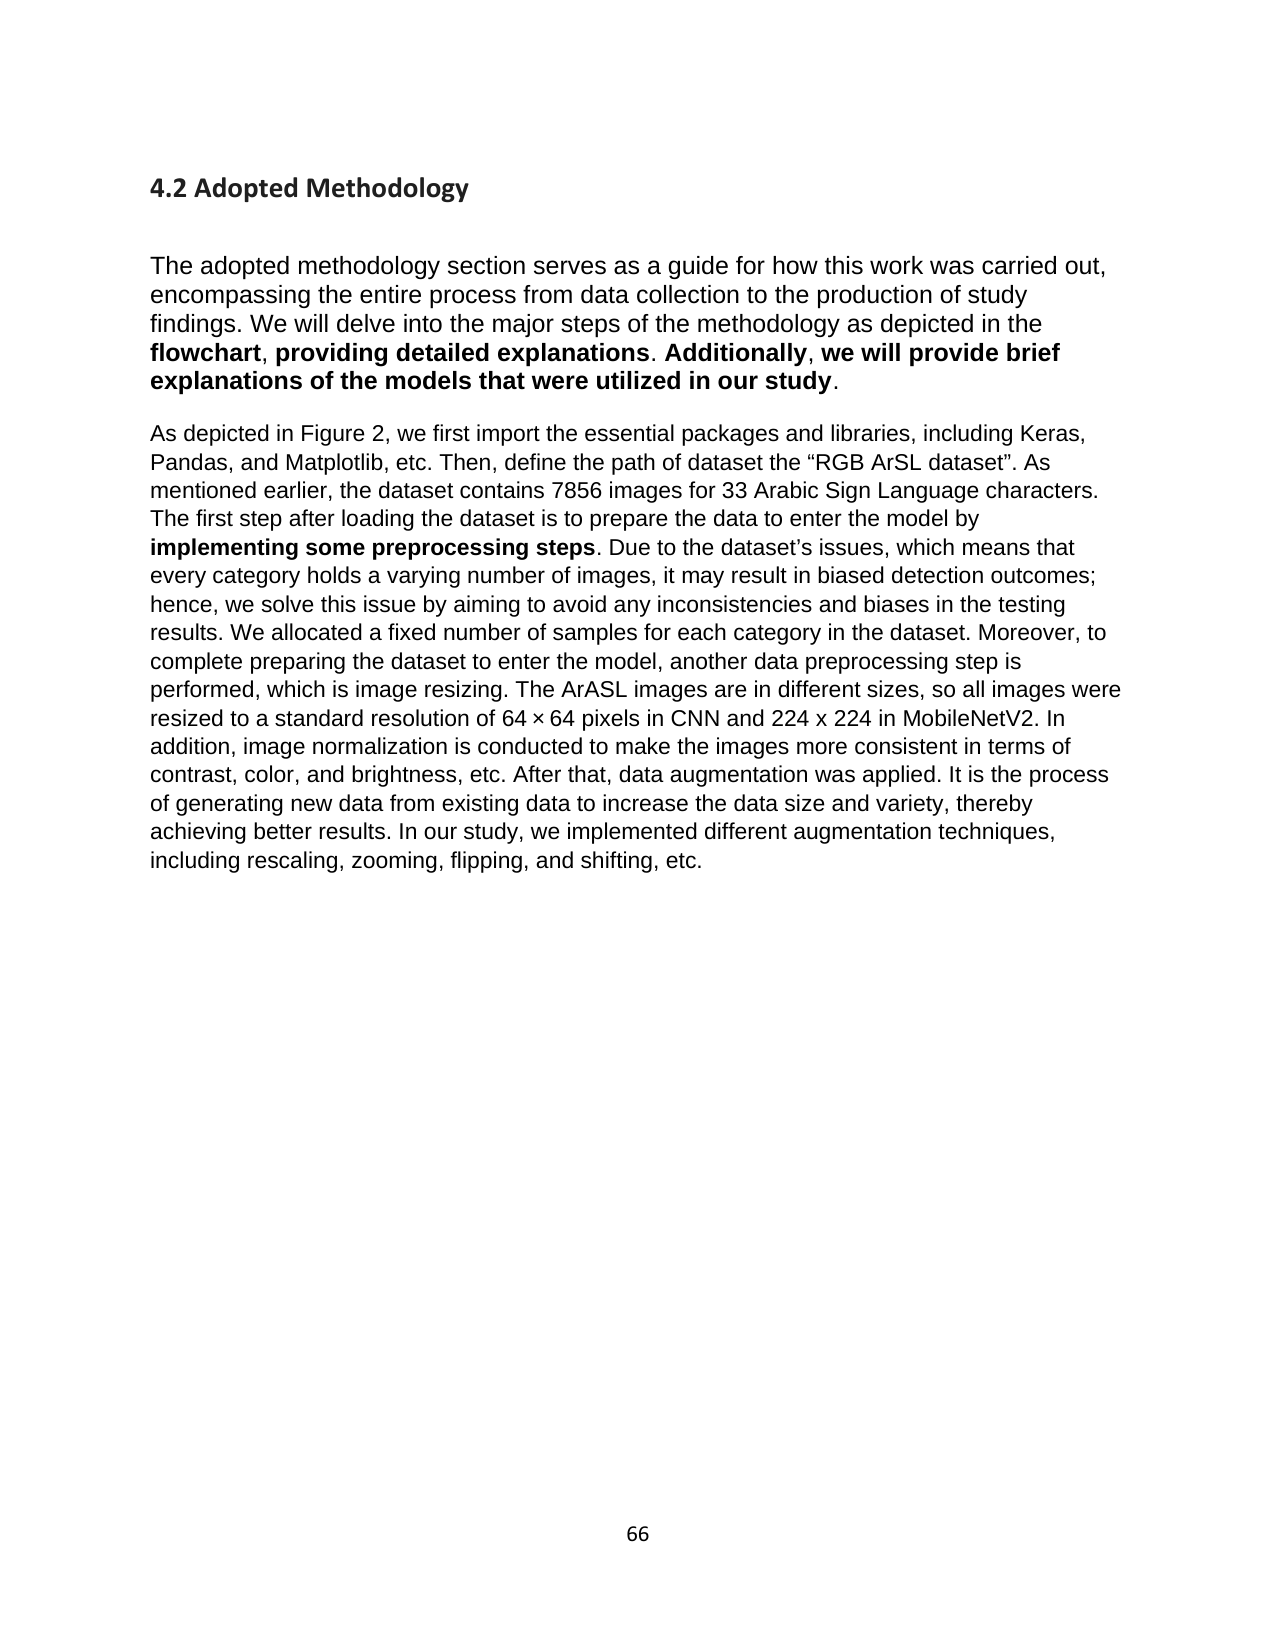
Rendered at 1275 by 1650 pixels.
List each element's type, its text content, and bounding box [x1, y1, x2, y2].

text As depicted in Figure 2, we first import the essential packages and libraries, including Keras, Pandas, and Matplotlib, etc. Then, define the path of dataset the “RGB ArSL dataset”. As mentioned earlier, the dataset contains 7856 images for 33 Arabic Sign Language characters. The first step after loading the dataset is to prepare the data to enter the model by implementing some preprocessing steps. Due to the dataset’s issues, which means that every category holds a varying number of images, it may result in biased detection outcomes; hence, we solve this issue by aiming to avoid any inconsistencies and biases in the testing results. We allocated a fixed number of samples for each category in the dataset. Moreover, to complete preparing the dataset to enter the model, another data preprocessing step is performed, which is image resizing. The ArASL images are in different sizes, so all images were resized to a standard resolution of 64 × 64 pixels in CNN and 224 x 224 in MobileNetV2. In addition, image normalization is conducted to make the images more consistent in terms of contrast, color, and brightness, etc. After that, data augmentation was applied. It is the process of generating new data from existing data to increase the data size and variety, thereby achieving better results. In our study, we implemented different augmentation techniques, including rescaling, zooming, flipping, and shifting, etc. [150, 420, 1125, 873]
subtitle 4.2 Adopted Methodology [150, 169, 1125, 204]
text The adopted methodology section serves as a guide for how this work was carried out, encompassing the entire process from data collection to the production of study findings. We will delve into the major steps of the methodology as depicted in the flowchart, providing detailed explanations. Additionally, we will provide brief explanations of the models that were utilized in our study. [150, 251, 1125, 395]
